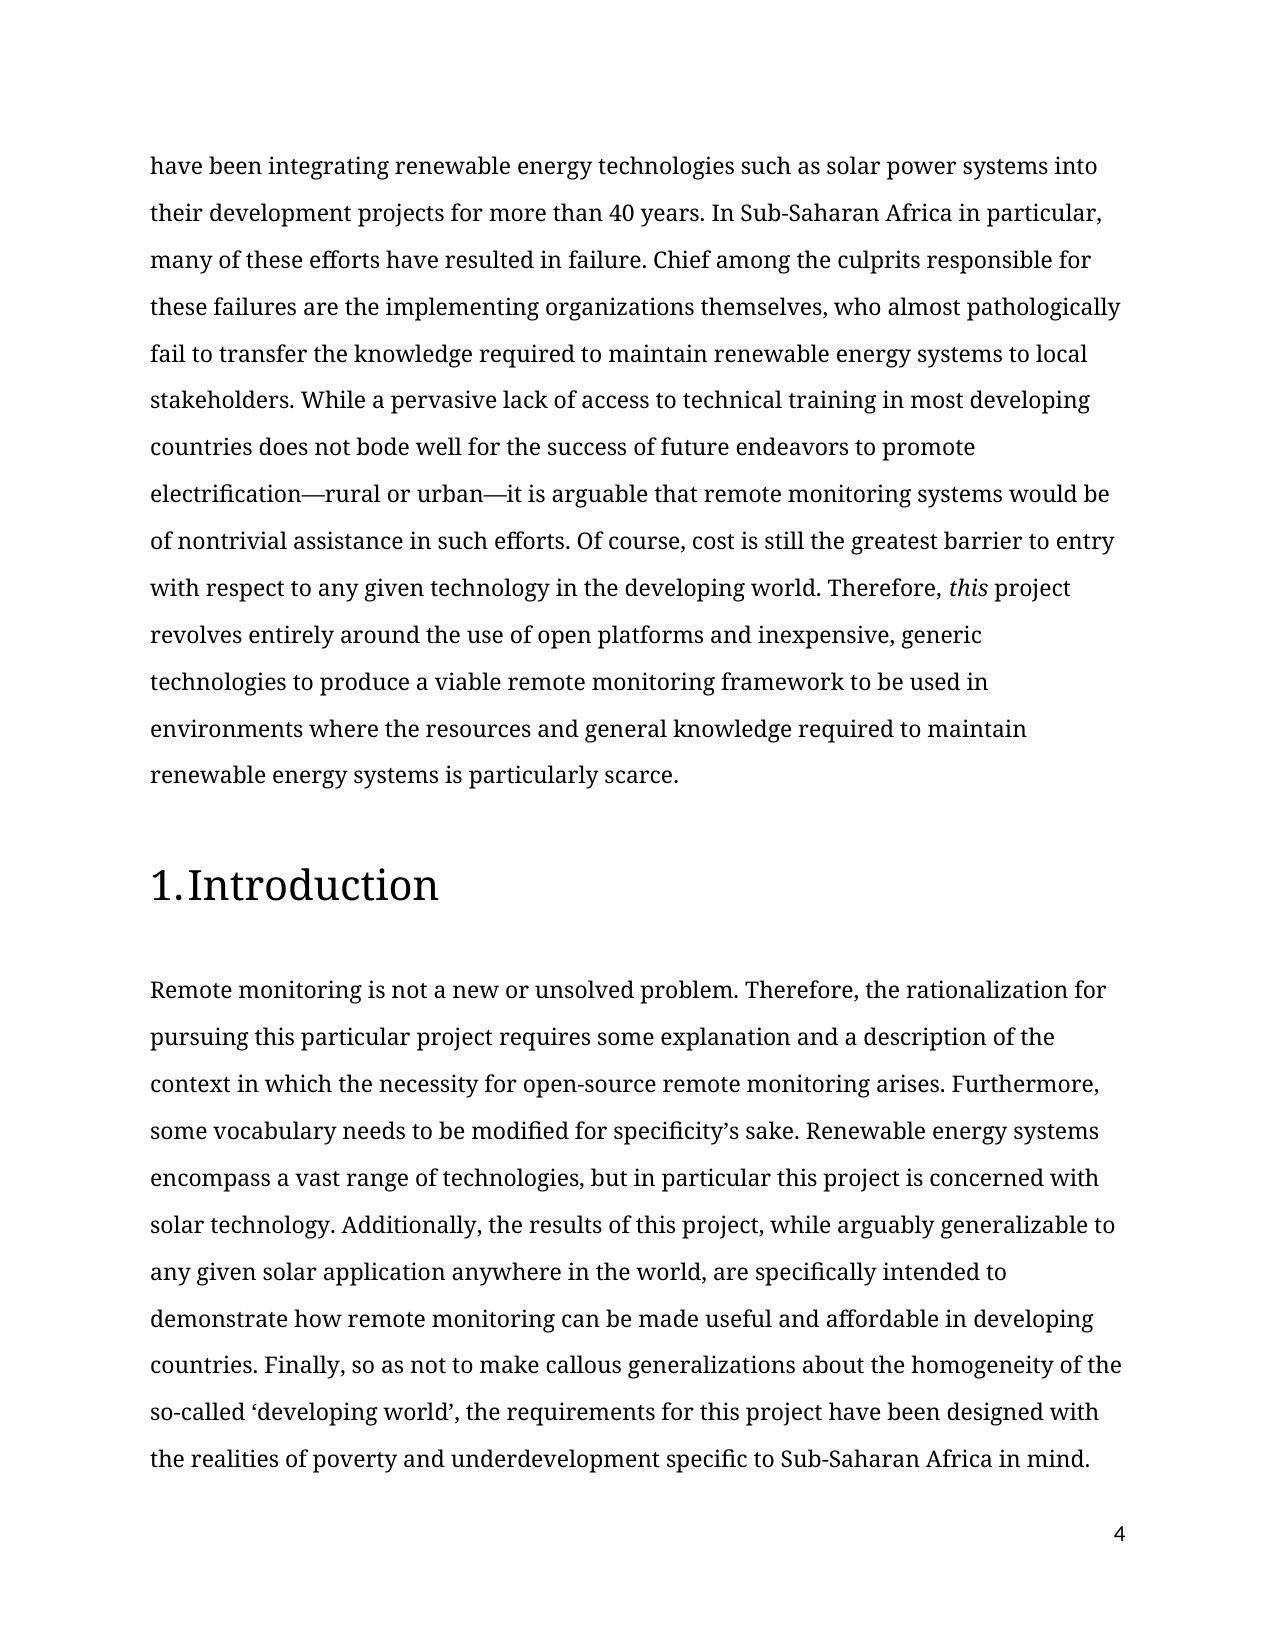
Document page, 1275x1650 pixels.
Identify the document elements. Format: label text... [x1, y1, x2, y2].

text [150, 150, 1125, 791]
subtitle Introduction [150, 856, 1125, 913]
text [150, 974, 1125, 1474]
